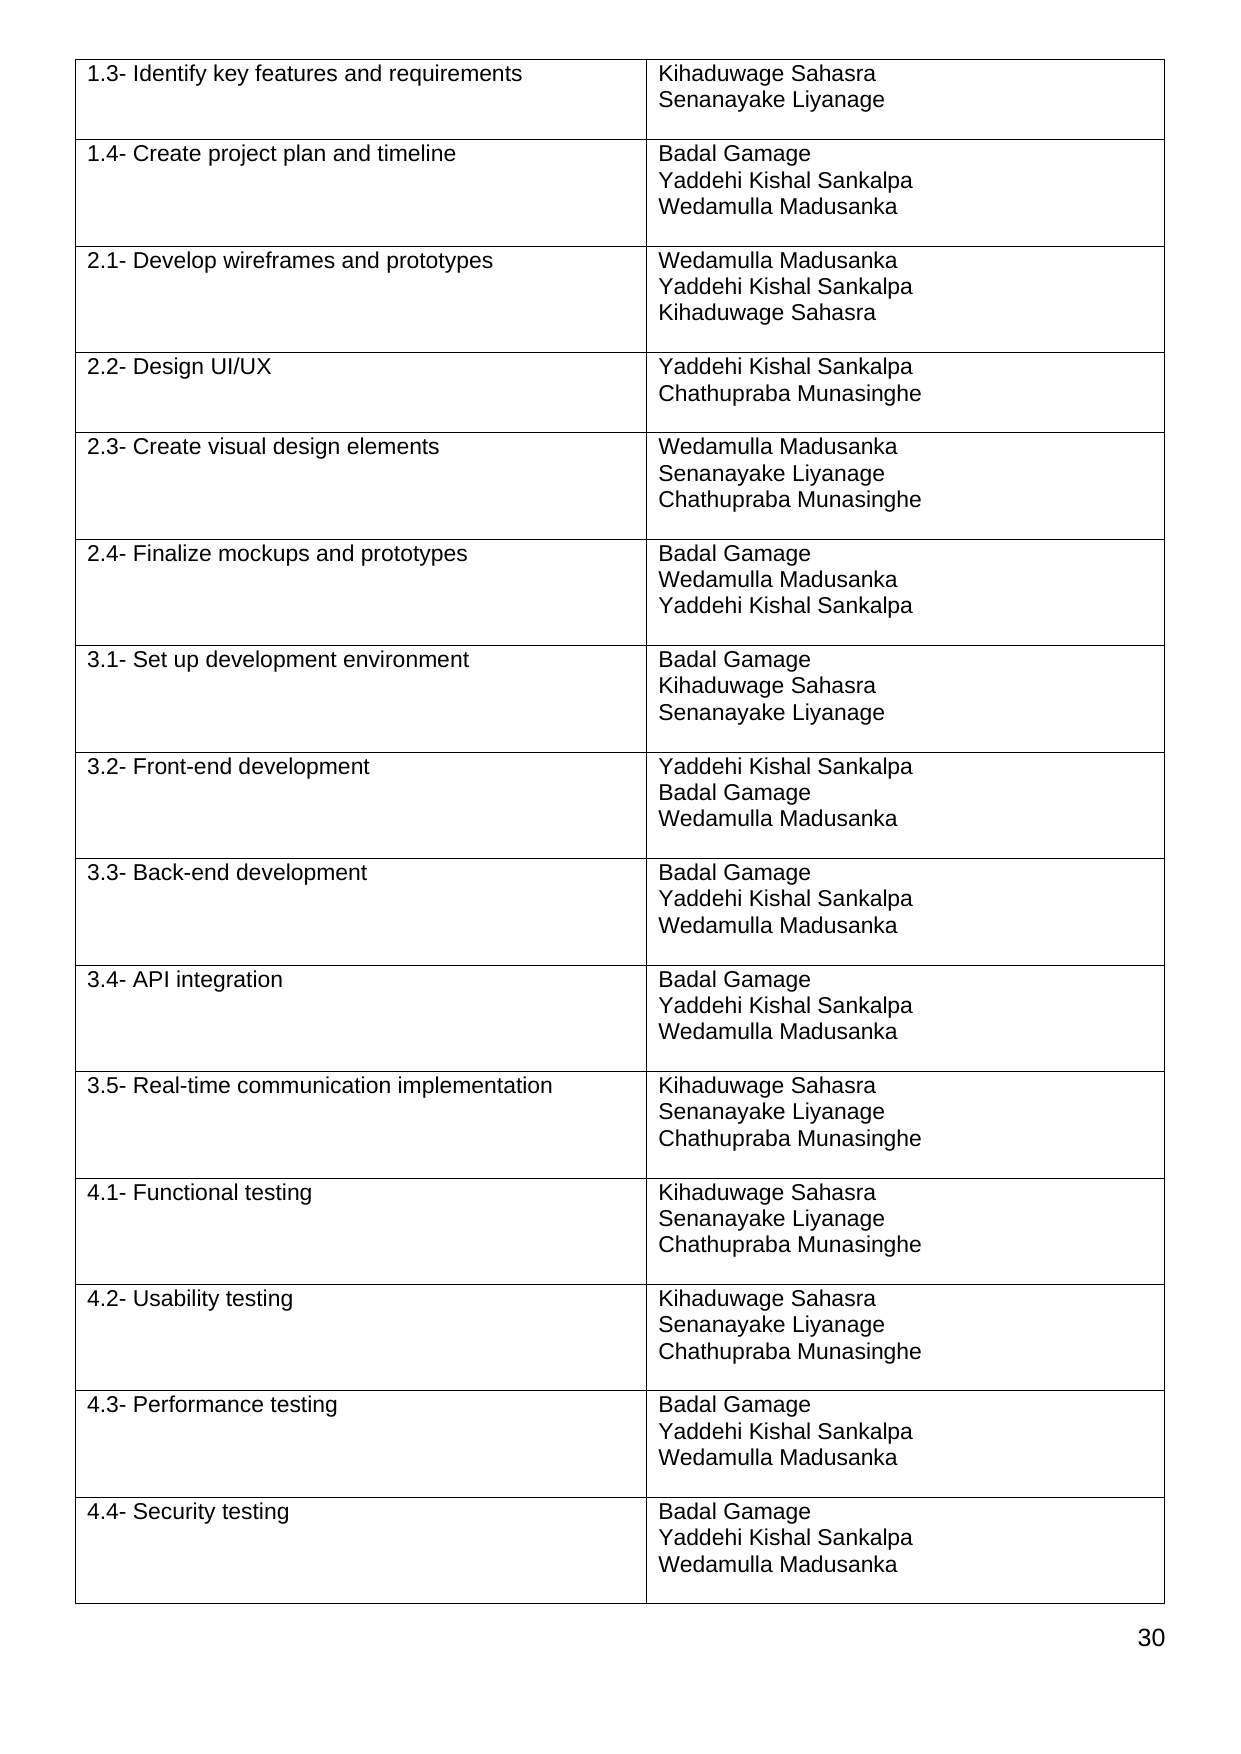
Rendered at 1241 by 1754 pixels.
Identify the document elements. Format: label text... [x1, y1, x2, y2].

table_cell 3.2- Front-end development [76, 753, 646, 858]
table_cell 2.2- Design UI/UX [76, 353, 646, 432]
table_cell Kihaduwage Sahasra Senanayake Liyanage [647, 60, 1164, 139]
table_cell 4.3- Performance testing [76, 1391, 646, 1497]
table_cell Badal Gamage Kihaduwage Sahasra Senanayake Liyanage [647, 646, 1164, 752]
table_cell Badal Gamage Yaddehi Kishal Sankalpa Wedamulla Madusanka [647, 966, 1164, 1071]
table_cell 2.4- Finalize mockups and prototypes [76, 540, 646, 645]
table_cell 3.3- Back-end development [76, 859, 646, 964]
table_cell Badal Gamage Yaddehi Kishal Sankalpa Wedamulla Madusanka [647, 140, 1164, 246]
table_cell Yaddehi Kishal Sankalpa Badal Gamage Wedamulla Madusanka [647, 753, 1164, 858]
table_cell 4.4- Security testing [76, 1498, 646, 1603]
table_cell Badal Gamage Wedamulla Madusanka Yaddehi Kishal Sankalpa [647, 540, 1164, 645]
table_cell 2.1- Develop wireframes and prototypes [76, 247, 646, 352]
table_cell 1.4- Create project plan and timeline [76, 140, 646, 246]
table_cell 4.1- Functional testing [76, 1179, 646, 1284]
table_cell Wedamulla Madusanka Senanayake Liyanage Chathupraba Munasinghe [647, 433, 1164, 539]
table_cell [647, 1498, 1164, 1603]
table_cell Yaddehi Kishal Sankalpa Chathupraba Munasinghe [647, 353, 1164, 432]
table_cell 3.4- API integration [76, 966, 646, 1071]
table_cell 1.3- Identify key features and requirements [76, 60, 646, 139]
table_cell 3.5- Real-time communication implementation [76, 1072, 646, 1177]
table_cell 2.3- Create visual design elements [76, 433, 646, 539]
table_cell Kihaduwage Sahasra Senanayake Liyanage Chathupraba Munasinghe [647, 1072, 1164, 1177]
table_cell Kihaduwage Sahasra Senanayake Liyanage Chathupraba Munasinghe [647, 1179, 1164, 1284]
table_cell Kihaduwage Sahasra Senanayake Liyanage Chathupraba Munasinghe [647, 1285, 1164, 1390]
table_cell Badal Gamage Yaddehi Kishal Sankalpa Wedamulla Madusanka [647, 859, 1164, 964]
table_cell Wedamulla Madusanka Yaddehi Kishal Sankalpa Kihaduwage Sahasra [647, 247, 1164, 352]
table_cell 4.2- Usability testing [76, 1285, 646, 1390]
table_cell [647, 1391, 1164, 1497]
table_cell 3.1- Set up development environment [76, 646, 646, 752]
